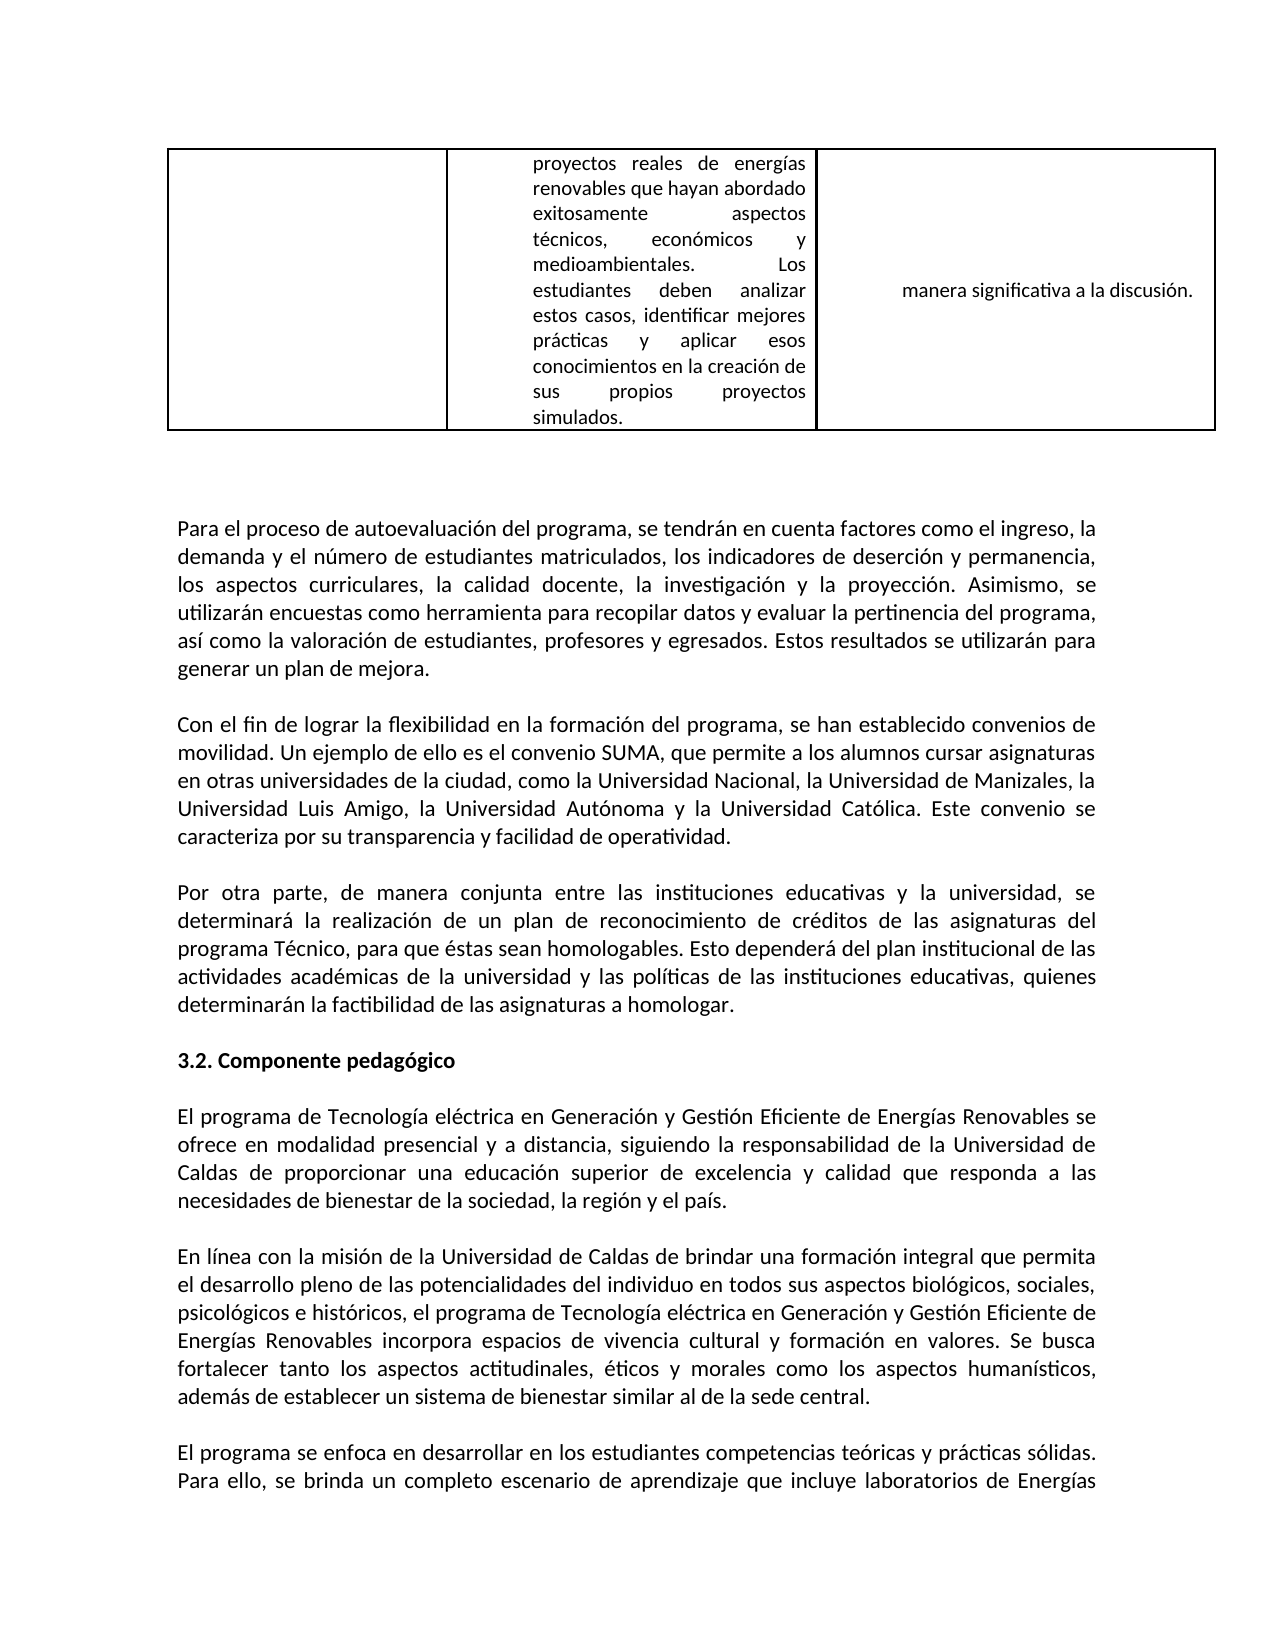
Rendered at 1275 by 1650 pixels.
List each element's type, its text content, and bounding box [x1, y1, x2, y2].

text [177, 1438, 1098, 1494]
text En línea con la misión de la Universidad de Caldas de brindar una formación integral que permita el desarrollo pleno de las potencialidades del individuo en todos sus aspectos biológicos, sociales, psicológicos e históricos, el programa de Tecnología eléctrica en Generación y Gestión Eficiente de Energías Renovables incorpora espacios de vivencia cultural y formación en valores. Se busca fortalecer tanto los aspectos actitudinales, éticos y morales como los aspectos humanísticos, además de establecer un sistema de bienestar similar al de la sede central. [177, 1242, 1098, 1410]
text Para el proceso de autoevaluación del programa, se tendrán en cuenta factores como el ingreso, la demanda y el número de estudiantes matriculados, los indicadores de deserción y permanencia, los aspectos curriculares, la calidad docente, la investigación y la proyección. Asimismo, se utilizarán encuestas como herramienta para recopilar datos y evaluar la pertinencia del programa, así como la valoración de estudiantes, profesores y egresados. Estos resultados se utilizarán para generar un plan de mejora. [177, 514, 1098, 682]
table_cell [169, 150, 446, 429]
text El programa de Tecnología eléctrica en Generación y Gestión Eficiente de Energías Renovables se ofrece en modalidad presencial y a distancia, siguiendo la responsabilidad de la Universidad de Caldas de proporcionar una educación superior de excelencia y calidad que responda a las necesidades de bienestar de la sociedad, la región y el país. [177, 1102, 1098, 1214]
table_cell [448, 150, 815, 429]
text Por otra parte, de manera conjunta entre las instituciones educativas y la universidad, se determinará la realización de un plan de reconocimiento de créditos de las asignaturas del programa Técnico, para que éstas sean homologables. Esto dependerá del plan institucional de las actividades académicas de la universidad y las políticas de las instituciones educativas, quienes determinarán la factibilidad de las asignaturas a homologar. [177, 878, 1098, 1018]
text 3.2. Componente pedagógico [177, 1046, 1098, 1074]
text Con el fin de lograr la flexibilidad en la formación del programa, se han establecido convenios de movilidad. Un ejemplo de ello es el convenio SUMA, que permite a los alumnos cursar asignaturas en otras universidades de la ciudad, como la Universidad Nacional, la Universidad de Manizales, la Universidad Luis Amigo, la Universidad Autónoma y la Universidad Católica. Este convenio se caracteriza por su transparencia y facilidad de operatividad. [177, 710, 1098, 850]
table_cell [818, 150, 1214, 429]
